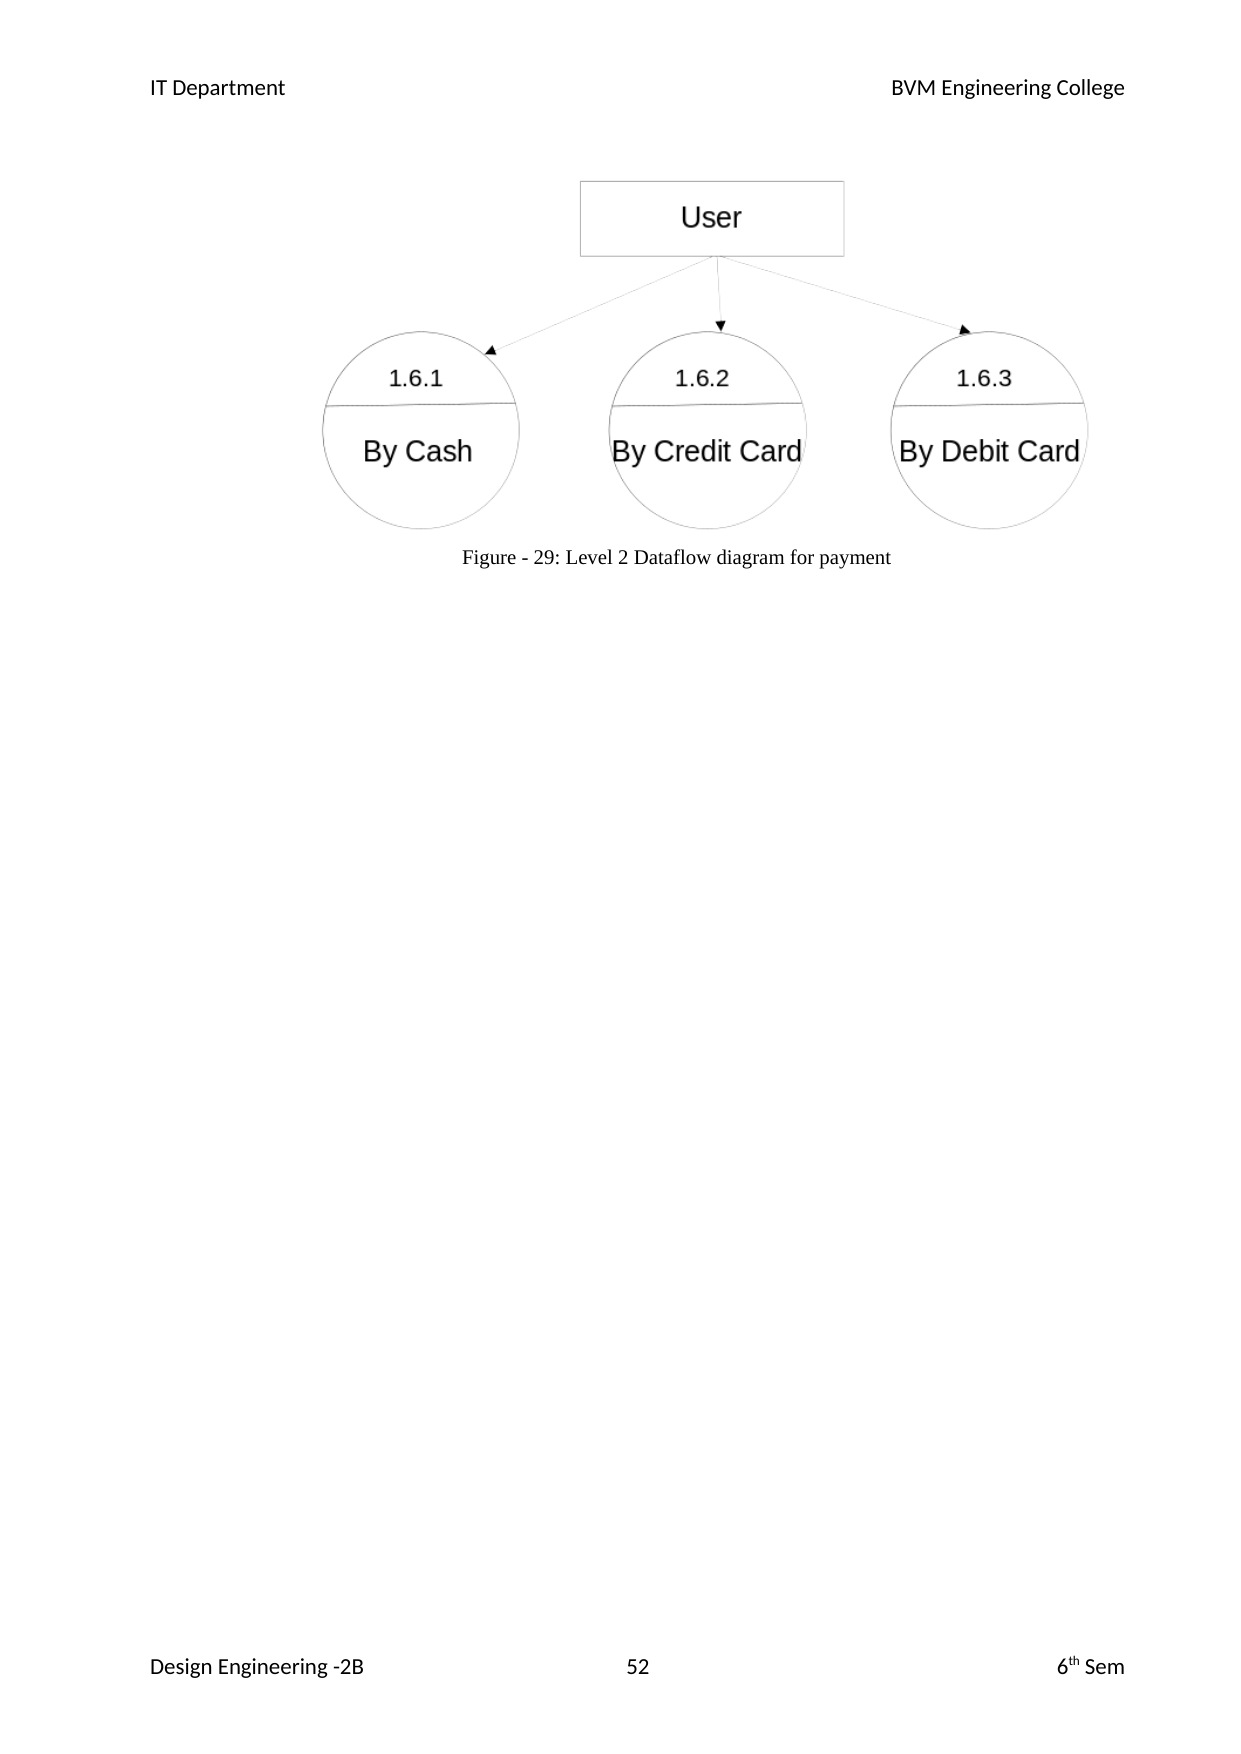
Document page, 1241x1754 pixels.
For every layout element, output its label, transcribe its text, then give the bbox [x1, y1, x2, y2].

text Figure - 29: Level 2 Dataflow diagram for payment [262, 545, 1090, 569]
